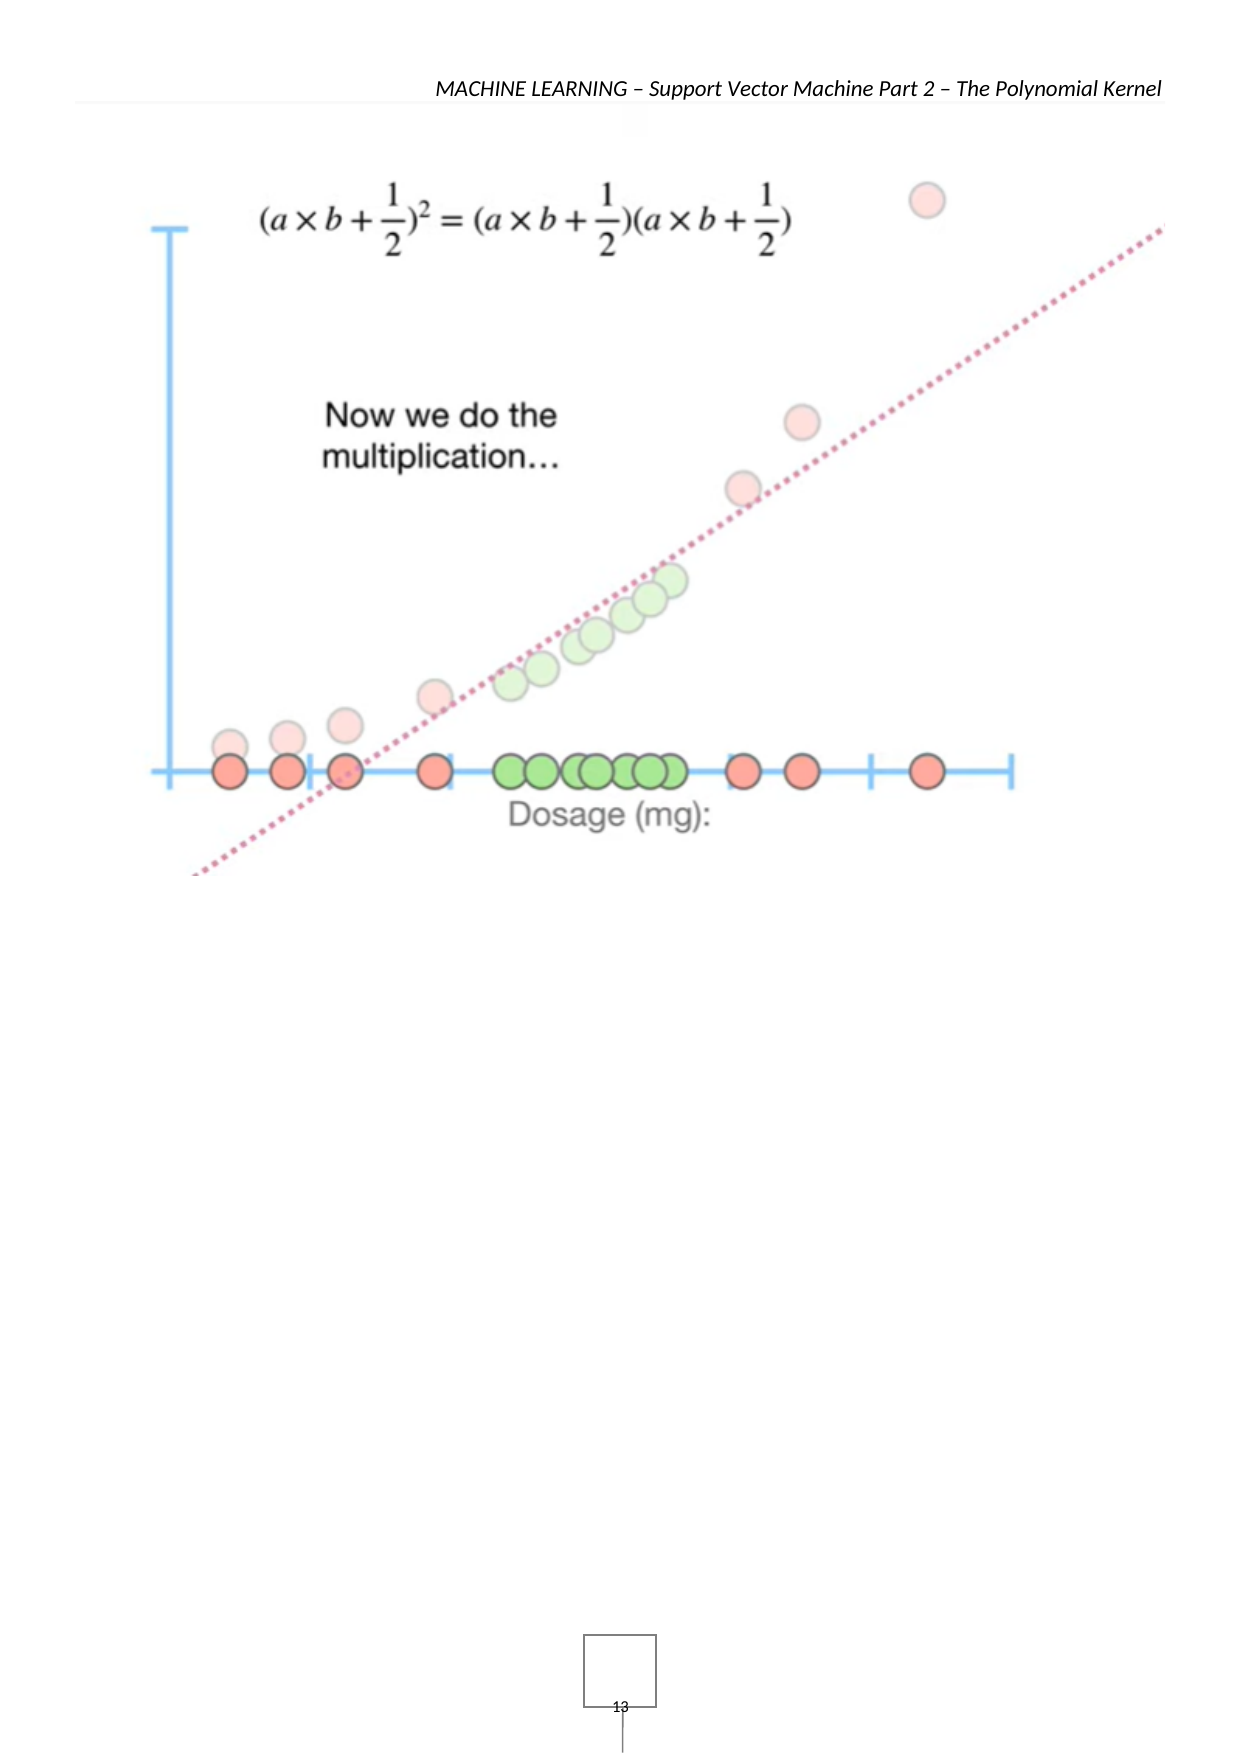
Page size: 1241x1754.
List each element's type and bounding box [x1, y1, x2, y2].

picture [75, 101, 1166, 876]
